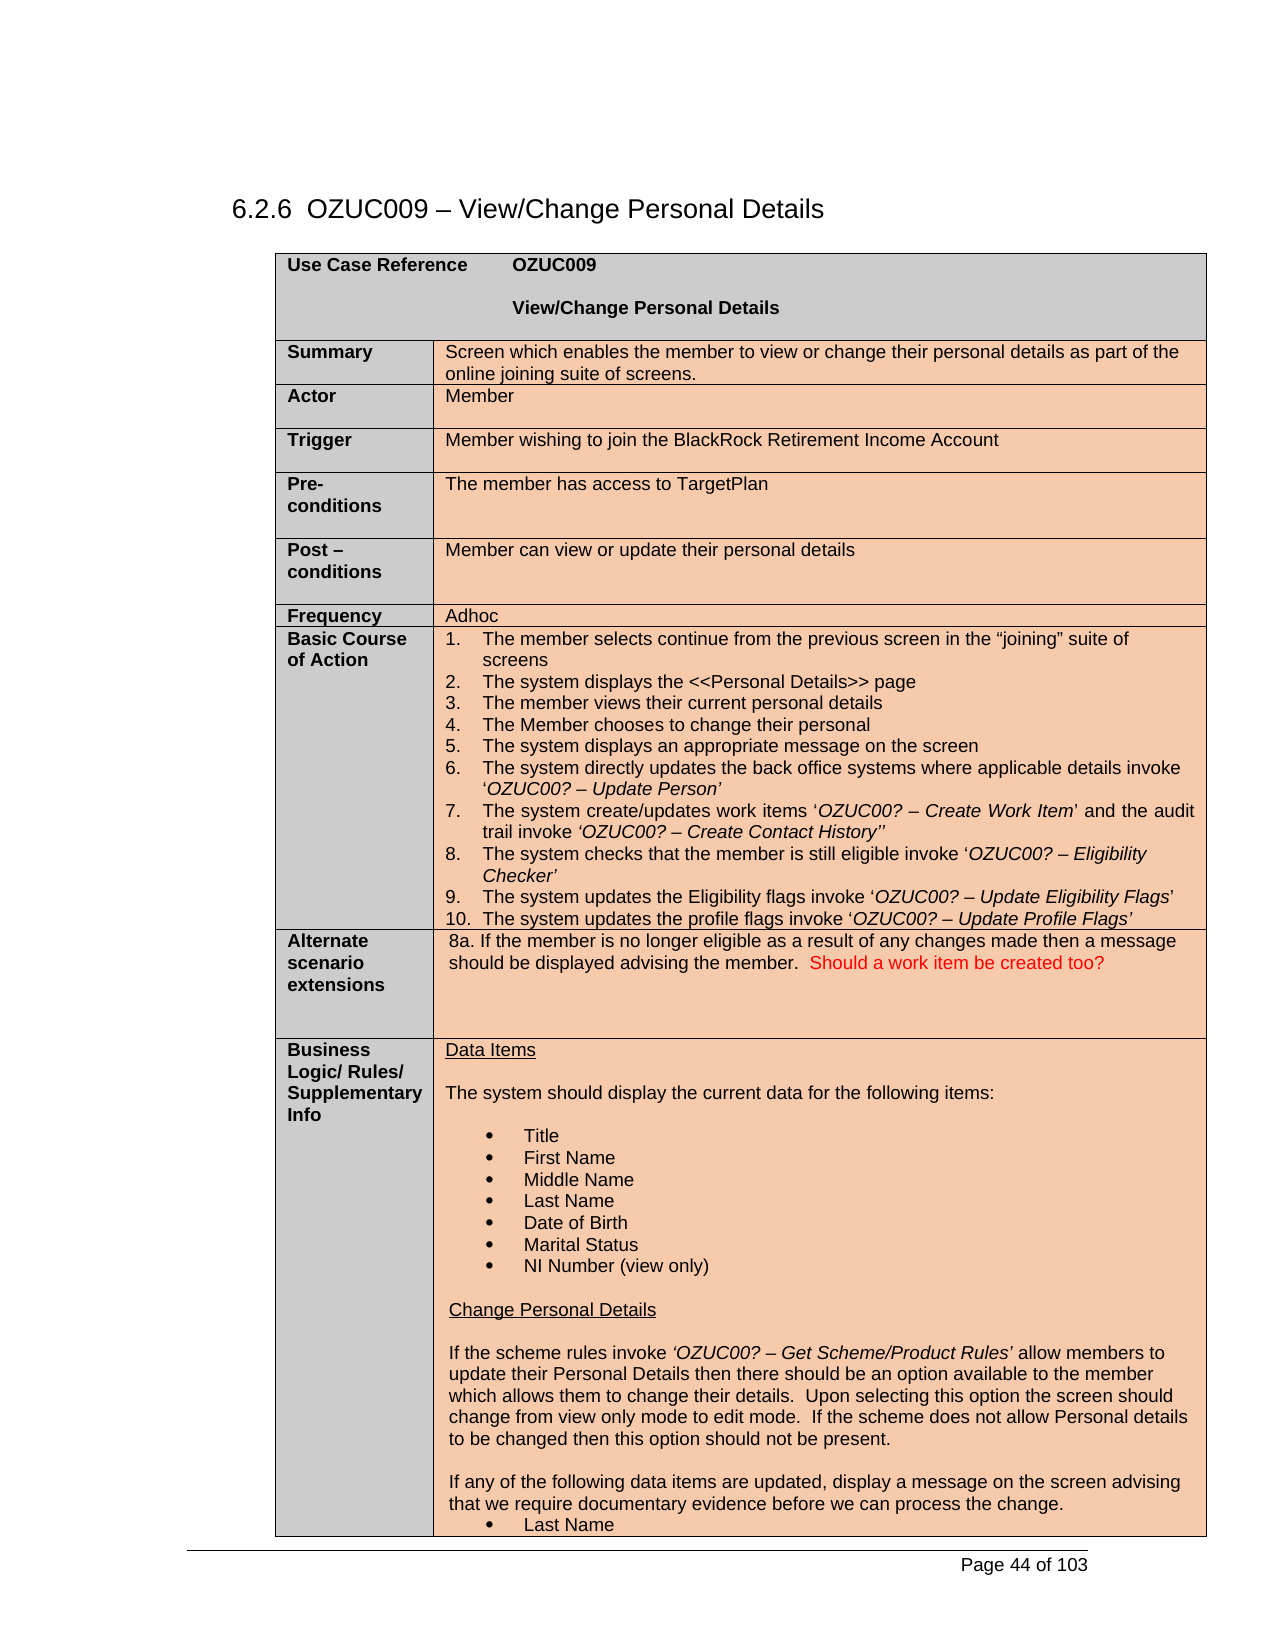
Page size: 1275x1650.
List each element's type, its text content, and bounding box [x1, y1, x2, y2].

table_cell Basic Course of Action [276, 627, 433, 929]
table_cell Frequency [276, 605, 433, 626]
table_cell Member [434, 385, 1206, 428]
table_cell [434, 1039, 1206, 1536]
table_cell Trigger [276, 429, 433, 472]
table_cell Pre- conditions [276, 473, 433, 538]
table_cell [276, 1039, 433, 1536]
table_cell Alternate scenario extensions [276, 930, 433, 1038]
table_cell 8a. If the member is no longer eligible as a result of any changes made then a message should be displayed advising the member. Should a work item be created too? [434, 930, 1206, 1038]
table_cell Screen which enables the member to view or change their personal details as part of the online joining suite of screens. [434, 341, 1206, 384]
table_cell Actor [276, 385, 433, 428]
table_cell Summary [276, 341, 433, 384]
table_cell The member selects continue from the previous screen in the “joining” suite of screens The system displays the <<Personal Details>> page The member views their current personal details The Member chooses to change their personal The system displays an appropriate message on the screen The system directly updates the back office systems where applicable details invoke ‘OZUC00? – Update Person’ The system create/updates work items ‘OZUC00? – Create Work Item’ and the audit trail invoke ‘OZUC00? – Create Contact History’’ The system checks that the member is still eligible invoke ‘OZUC00? – Eligibility Checker’ The system updates the Eligibility flags invoke ‘OZUC00? – Update Eligibility Flags’ The system updates the profile flags invoke ‘OZUC00? – Update Profile Flags’ [434, 627, 1206, 929]
subtitle OZUC009 – View/Change Personal Details [232, 193, 1088, 224]
table_cell Member can view or update their personal details [434, 539, 1206, 604]
table_cell The member has access to TargetPlan [434, 473, 1206, 538]
table_cell Member wishing to join the BlackRock Retirement Income Account [434, 429, 1206, 472]
table_cell Adhoc [434, 605, 1206, 626]
table_cell Post –conditions [276, 539, 433, 604]
table_header Use Case Reference OZUC009 View/Change Personal Details [276, 254, 1206, 340]
